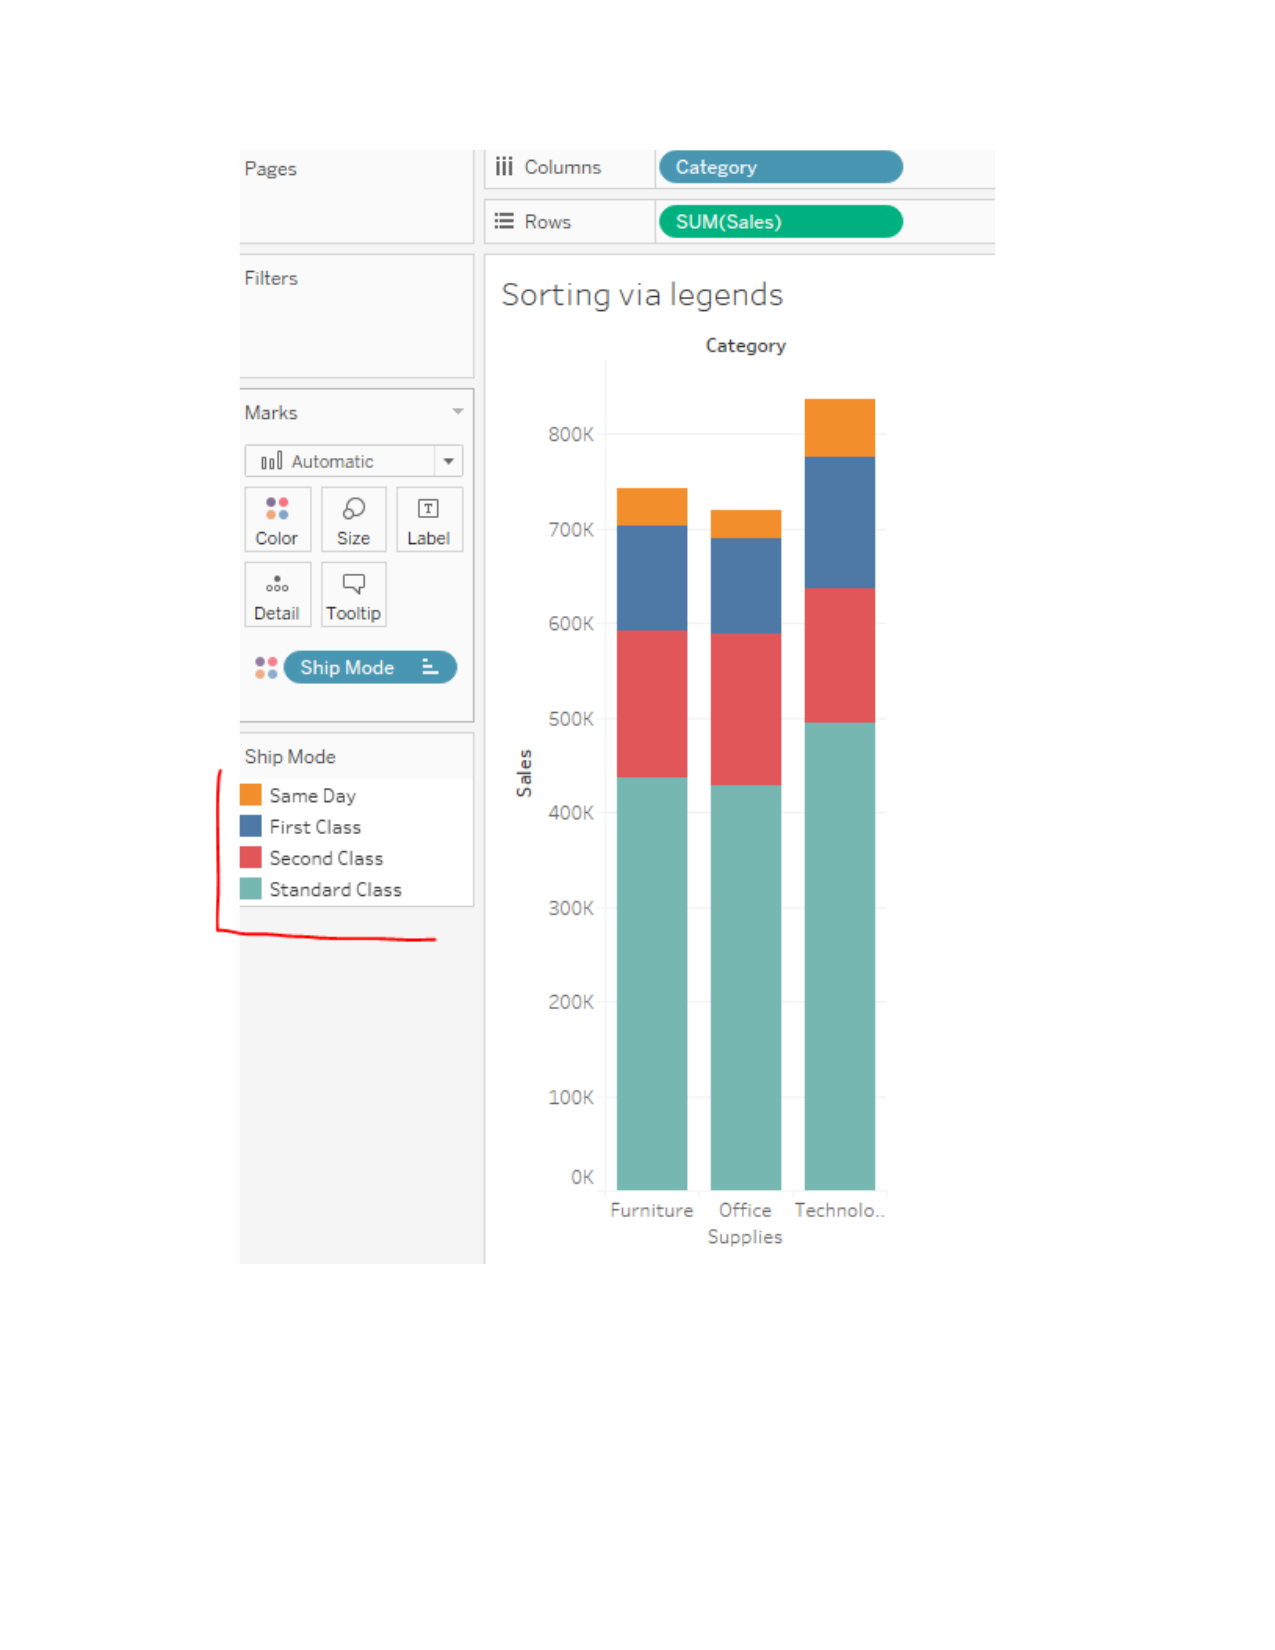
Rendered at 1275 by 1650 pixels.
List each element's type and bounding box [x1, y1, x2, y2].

picture [215, 150, 996, 1264]
